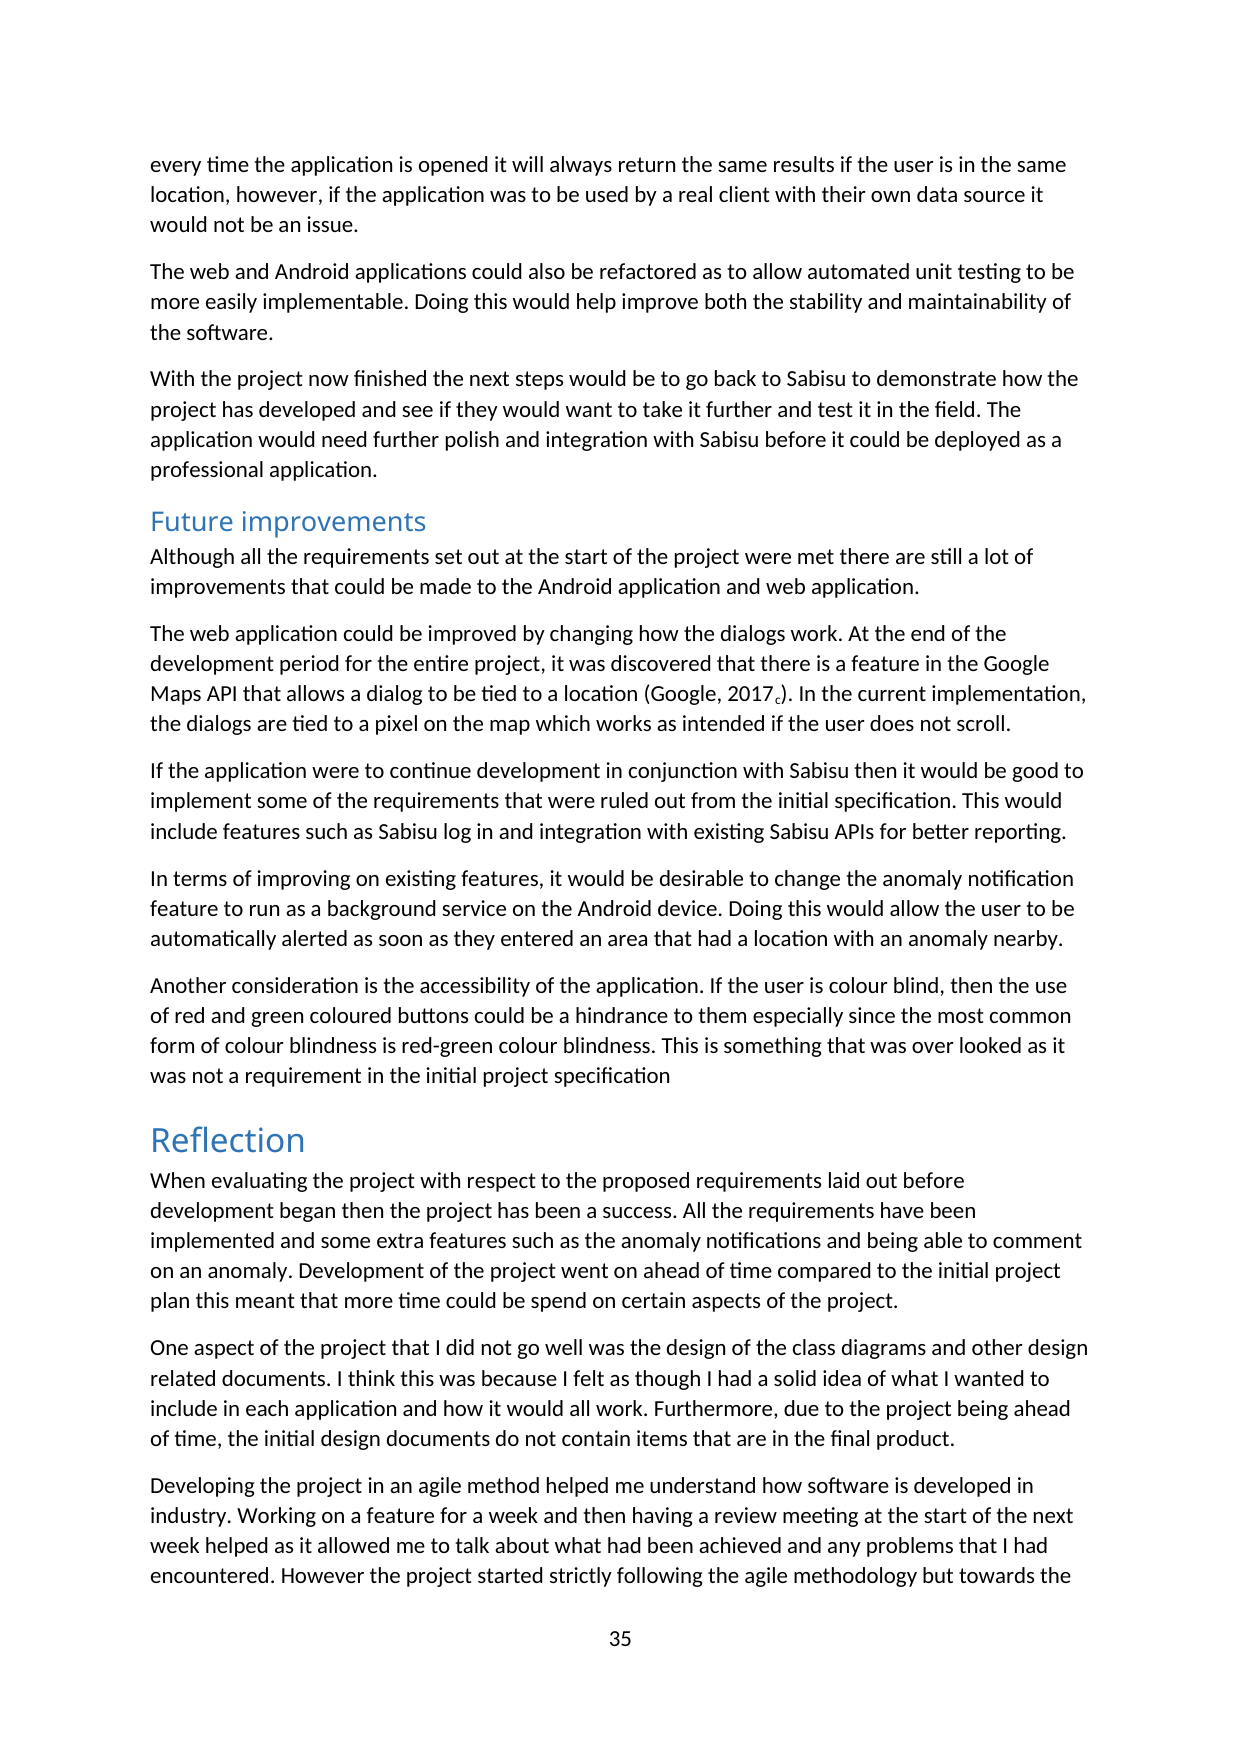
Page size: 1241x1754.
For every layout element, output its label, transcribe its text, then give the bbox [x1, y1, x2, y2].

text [150, 150, 1090, 238]
text Although all the requirements set out at the start of the project were met there are still a lot of improvements that could be made to the Android application and web application. [150, 542, 1090, 600]
text Another consideration is the accessibility of the application. If the user is colour blind, then the use of red and green coloured buttons could be a hindrance to them especially since the most common form of colour blindness is red-green colour blindness. This is something that was over looked as it was not a requirement in the initial project specification [150, 971, 1090, 1090]
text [150, 1471, 1090, 1590]
subtitle Future improvements [150, 502, 1090, 539]
text The web application could be improved by changing how the dialogs work. At the end of the development period for the entire project, it was discovered that there is a feature in the Google Maps API that allows a dialog to be tied to a location (Google, 2017c). In the current implementation, the dialogs are tied to a pixel on the map which works as intended if the user does not scroll. [150, 619, 1090, 738]
text If the application were to continue development in conjunction with Sabisu then it would be good to implement some of the requirements that were ruled out from the initial specification. This would include features such as Sabisu log in and integration with existing Sabisu APIs for better reporting. [150, 756, 1090, 845]
text With the project now finished the next steps would be to go back to Sabisu to demonstrate how the project has developed and see if they would want to take it further and test it in the field. The application would need further polish and integration with Sabisu before it could be deployed as a professional application. [150, 364, 1090, 483]
text One aspect of the project that I did not go well was the design of the class diagrams and other design related documents. I think this was because I felt as though I had a solid idea of what I wanted to include in each application and how it would all work. Furthermore, due to the project being ahead of time, the initial design documents do not contain items that are in the final product. [150, 1333, 1090, 1452]
text When evaluating the project with respect to the proposed requirements laid out before development began then the project has been a success. All the requirements have been implemented and some extra features such as the anomaly notifications and being able to comment on an anomaly. Development of the project went on ahead of time compared to the initial project plan this meant that more time could be spend on certain aspects of the project. [150, 1166, 1090, 1315]
subtitle Reflection [150, 1117, 1090, 1162]
text The web and Android applications could also be refactored as to allow automated unit testing to be more easily implementable. Doing this would help improve both the stability and maintainability of the software. [150, 257, 1090, 346]
text In terms of improving on existing features, it would be desirable to change the anomaly notification feature to run as a background service on the Android device. Doing this would allow the user to be automatically alerted as soon as they entered an area that had a location with an anomaly nearby. [150, 864, 1090, 952]
